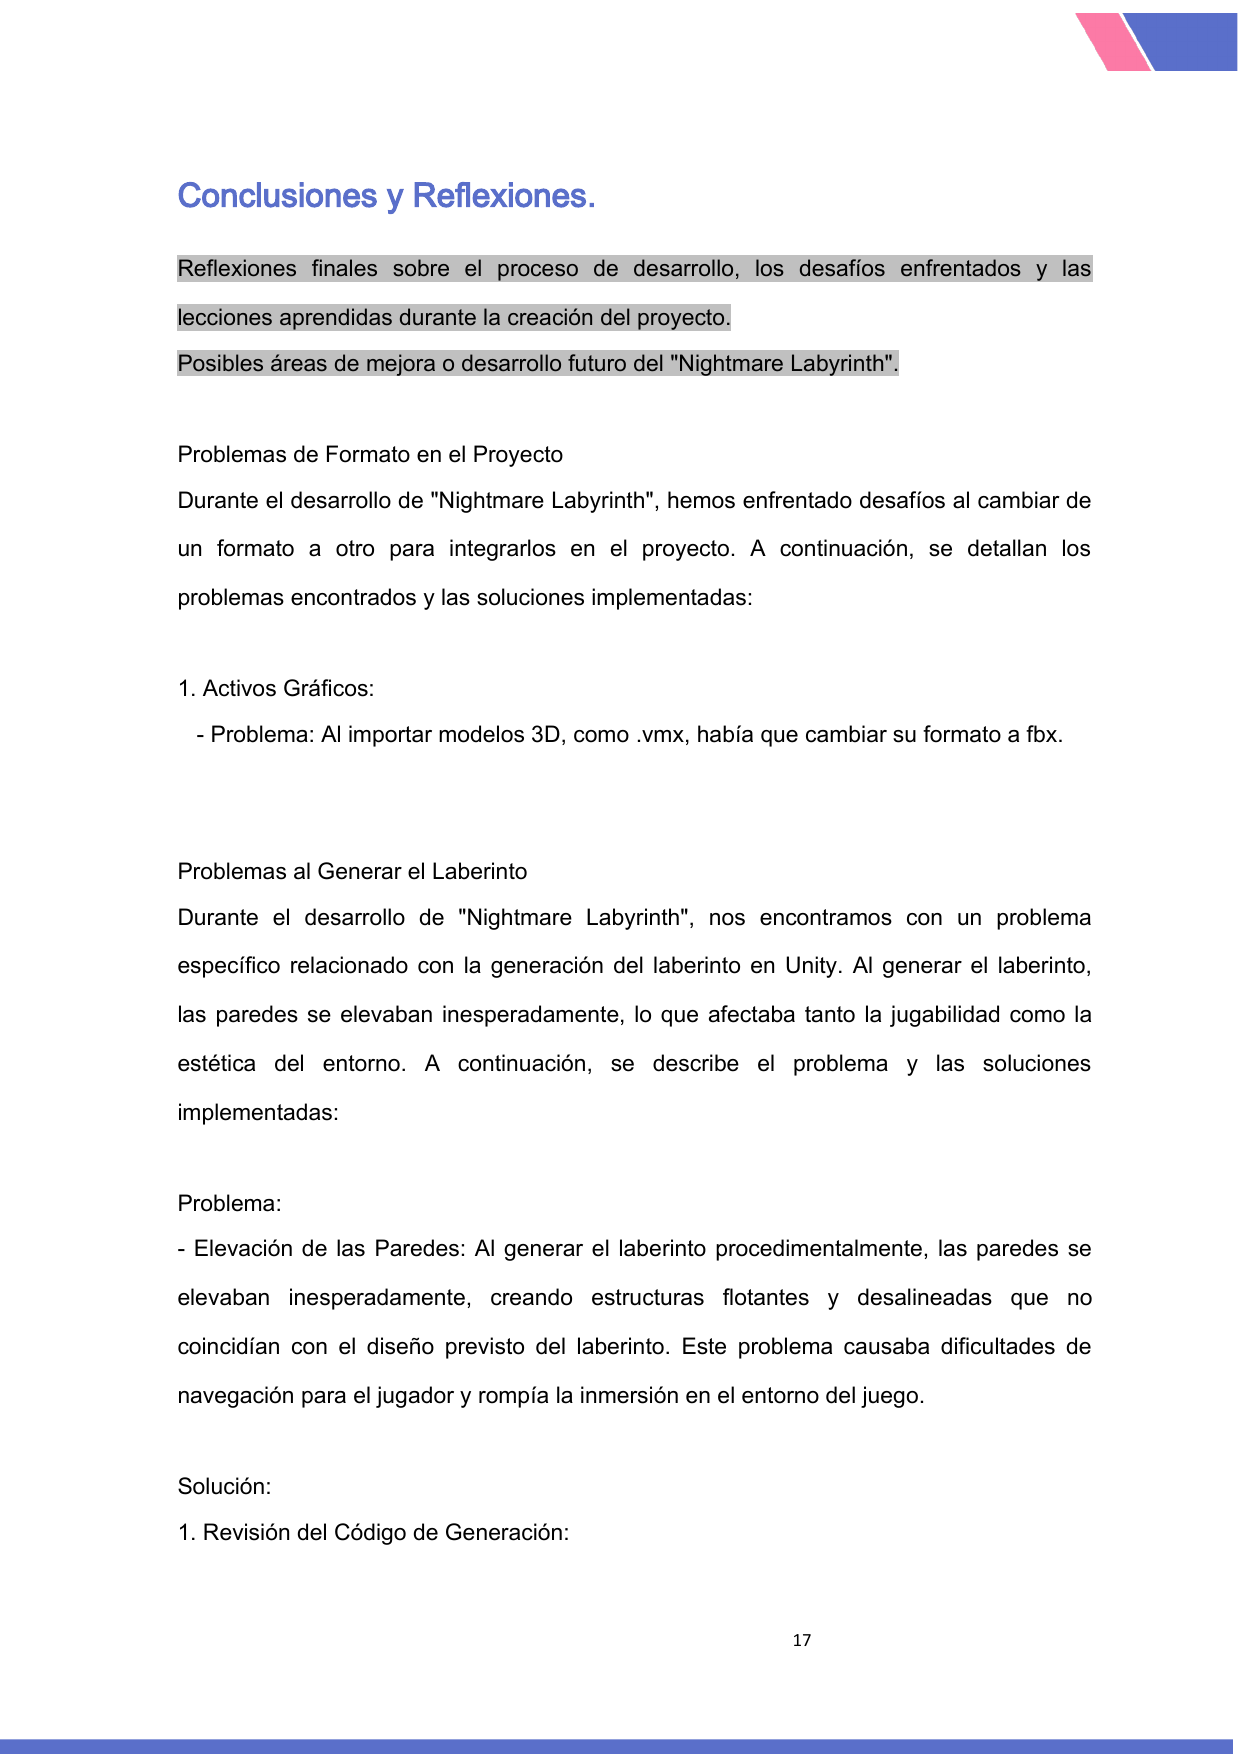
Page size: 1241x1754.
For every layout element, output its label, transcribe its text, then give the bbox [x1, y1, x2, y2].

text - Elevación de las Paredes: Al generar el laberinto procedimentalmente, las paredes se elevaban inesperadamente, creando estructuras flotantes y desalineadas que no coincidían con el diseño previsto del laberinto. Este problema causaba dificultades de navegación para el jugador y rompía la inmersión en el entorno del juego. [177, 1232, 1093, 1411]
picture [0, 0, 1241, 1753]
text Durante el desarrollo de "Nightmare Labyrinth", nos encontramos con un problema específico relacionado con la generación del laberinto en Unity. Al generar el laberinto, las paredes se elevaban inesperadamente, lo que afectaba tanto la jugabilidad como la estética del entorno. A continuación, se describe el problema y las soluciones implementadas: [177, 901, 1093, 1128]
text Problema: [177, 1187, 1093, 1219]
text Durante el desarrollo de "Nightmare Labyrinth", hemos enfrentado desafíos al cambiar de un formato a otro para integrarlos en el proyecto. A continuación, se detallan los problemas encontrados y las soluciones implementadas: [177, 484, 1093, 614]
text Solución: [177, 1470, 1093, 1502]
text 1. Revisión del Código de Generación: [177, 1516, 1093, 1548]
subtitle Conclusiones y Reflexiones. [177, 162, 1093, 227]
text 1. Activos Gráficos: [177, 672, 1093, 705]
text Problemas de Formato en el Proyecto [177, 438, 1093, 471]
text Problemas al Generar el Laberinto [177, 855, 1093, 887]
text - Problema: Al importar modelos 3D, como .vmx, había que cambiar su formato a fbx. [177, 718, 1093, 751]
text Reflexiones finales sobre el proceso de desarrollo, los desafíos enfrentados y las lecciones aprendidas durante la creación del proyecto. [177, 282, 1093, 334]
text Posibles áreas de mejora o desarrollo futuro del "Nightmare Labyrinth". [177, 347, 1093, 379]
